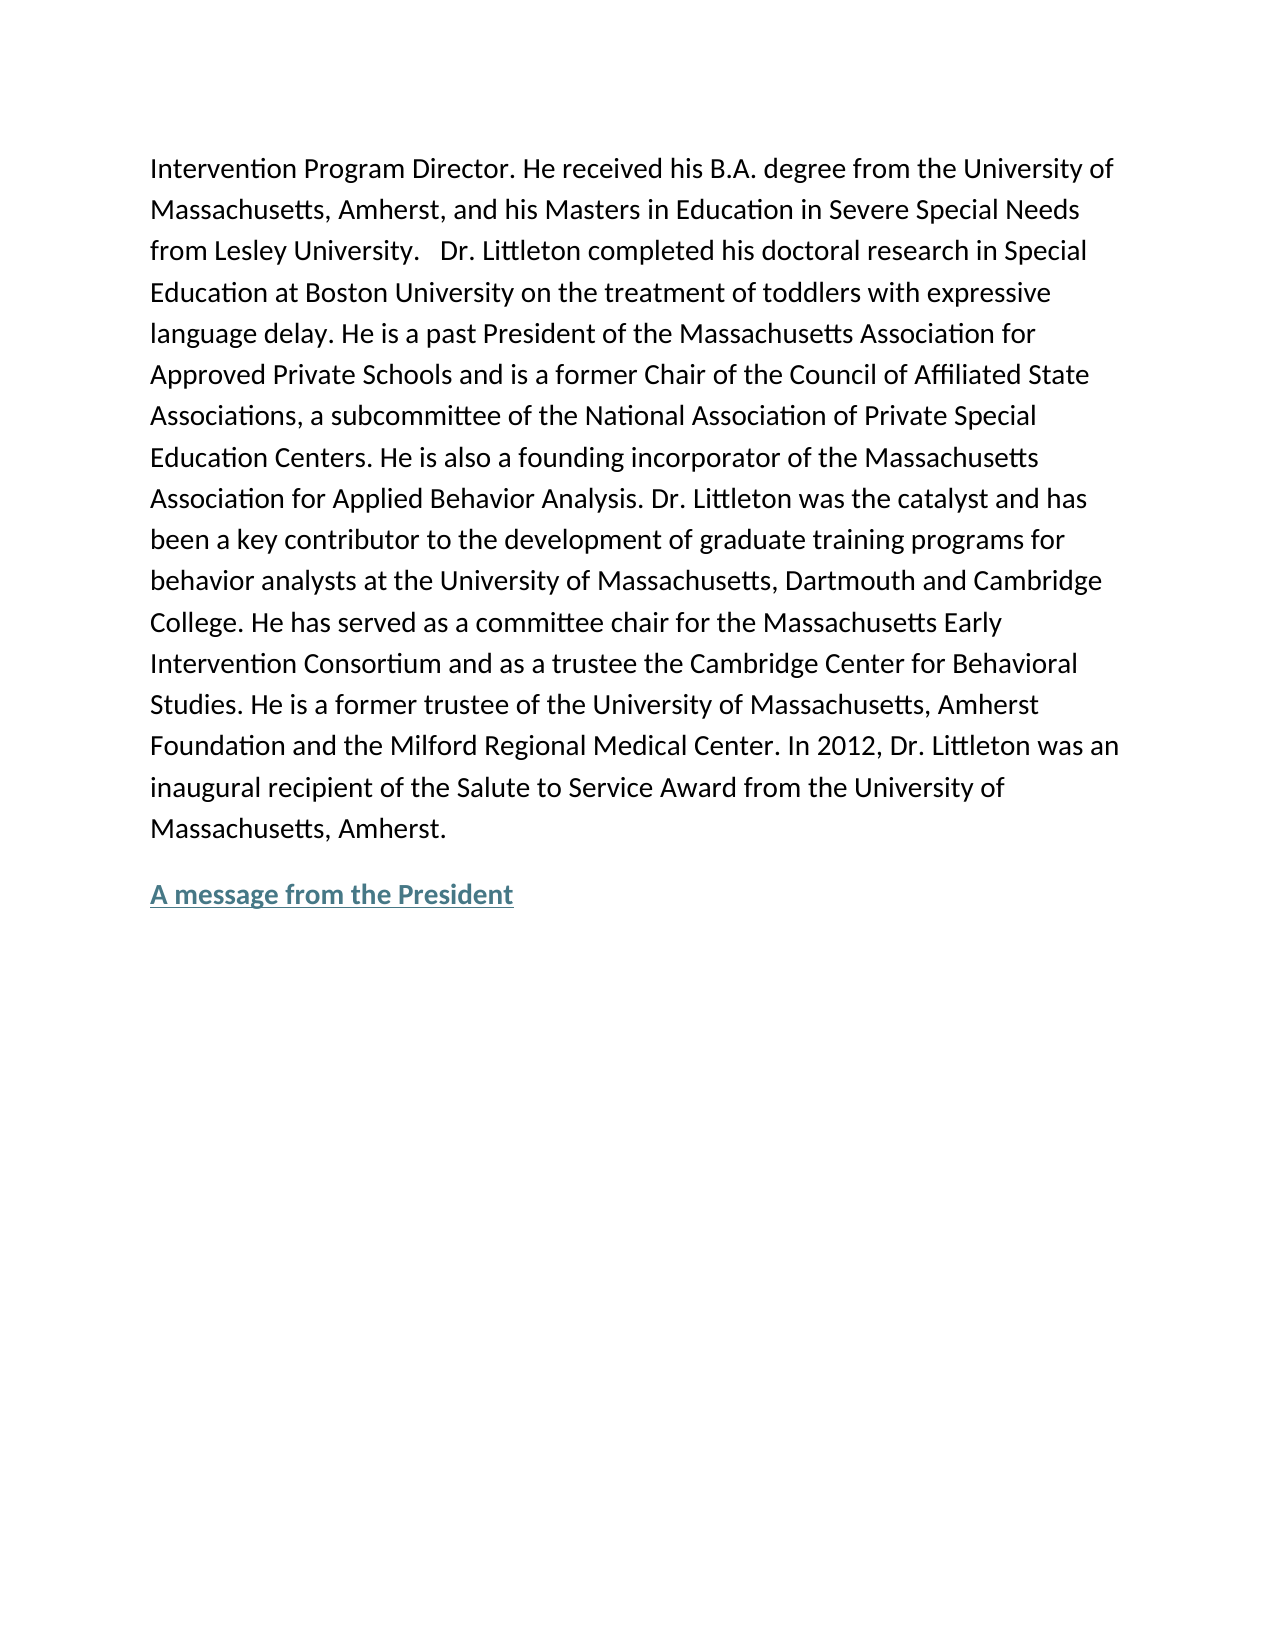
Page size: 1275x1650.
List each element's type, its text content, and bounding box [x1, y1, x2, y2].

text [150, 150, 1125, 846]
text A message from the President [150, 876, 1125, 912]
